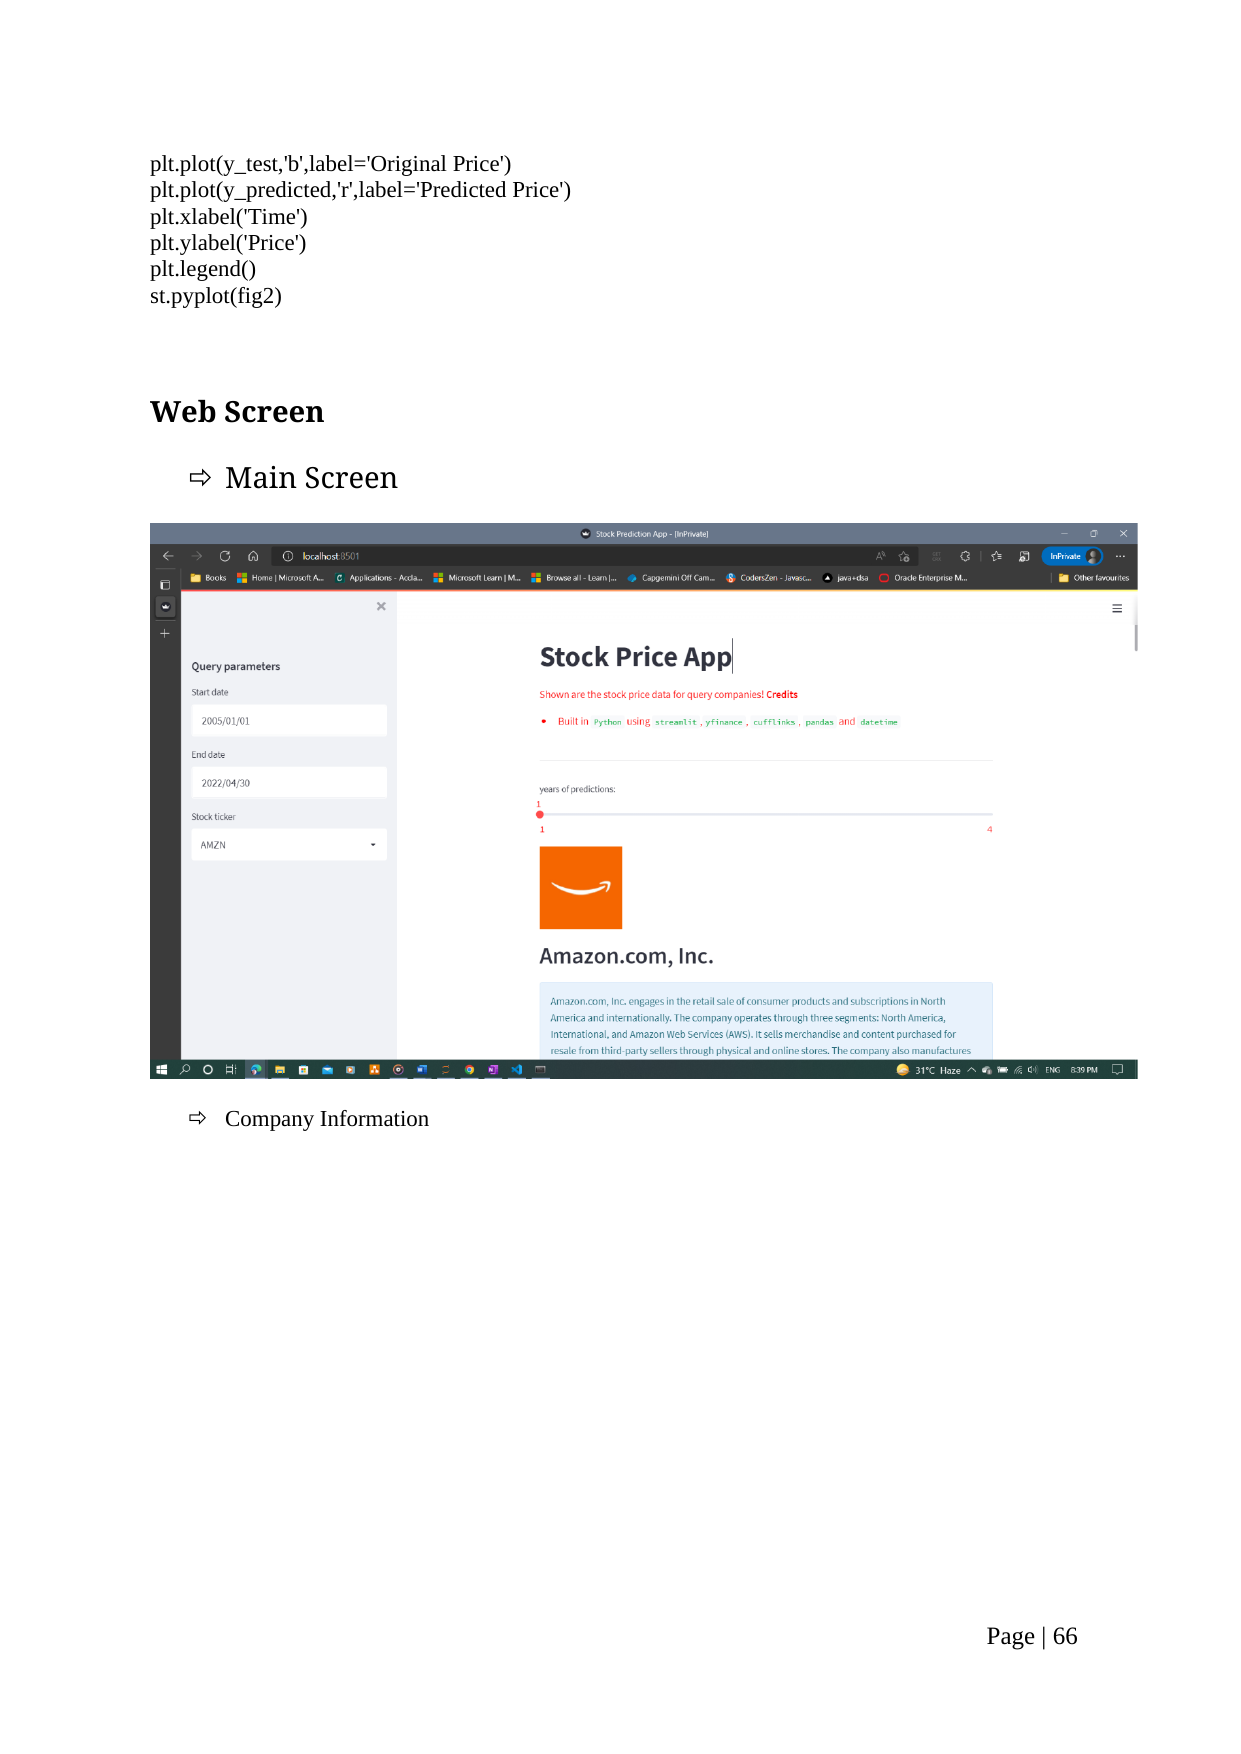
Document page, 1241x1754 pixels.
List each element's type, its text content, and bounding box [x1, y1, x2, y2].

text plt.plot(y_test,'b',label='Original Price') [150, 150, 1078, 176]
text plt.plot(y_predicted,'r',label='Predicted Price') [150, 176, 1078, 203]
text plt.ylabel('Price') [150, 229, 1078, 255]
text st.pyplot(fig2) [150, 282, 1078, 308]
subtitle Web Screen [150, 391, 1078, 431]
text plt.legend() [150, 255, 1078, 282]
picture [150, 523, 1138, 1079]
list Main Screen [187, 457, 1078, 497]
text plt.xlabel('Time') [150, 203, 1078, 229]
list Company Information [187, 1105, 1078, 1132]
